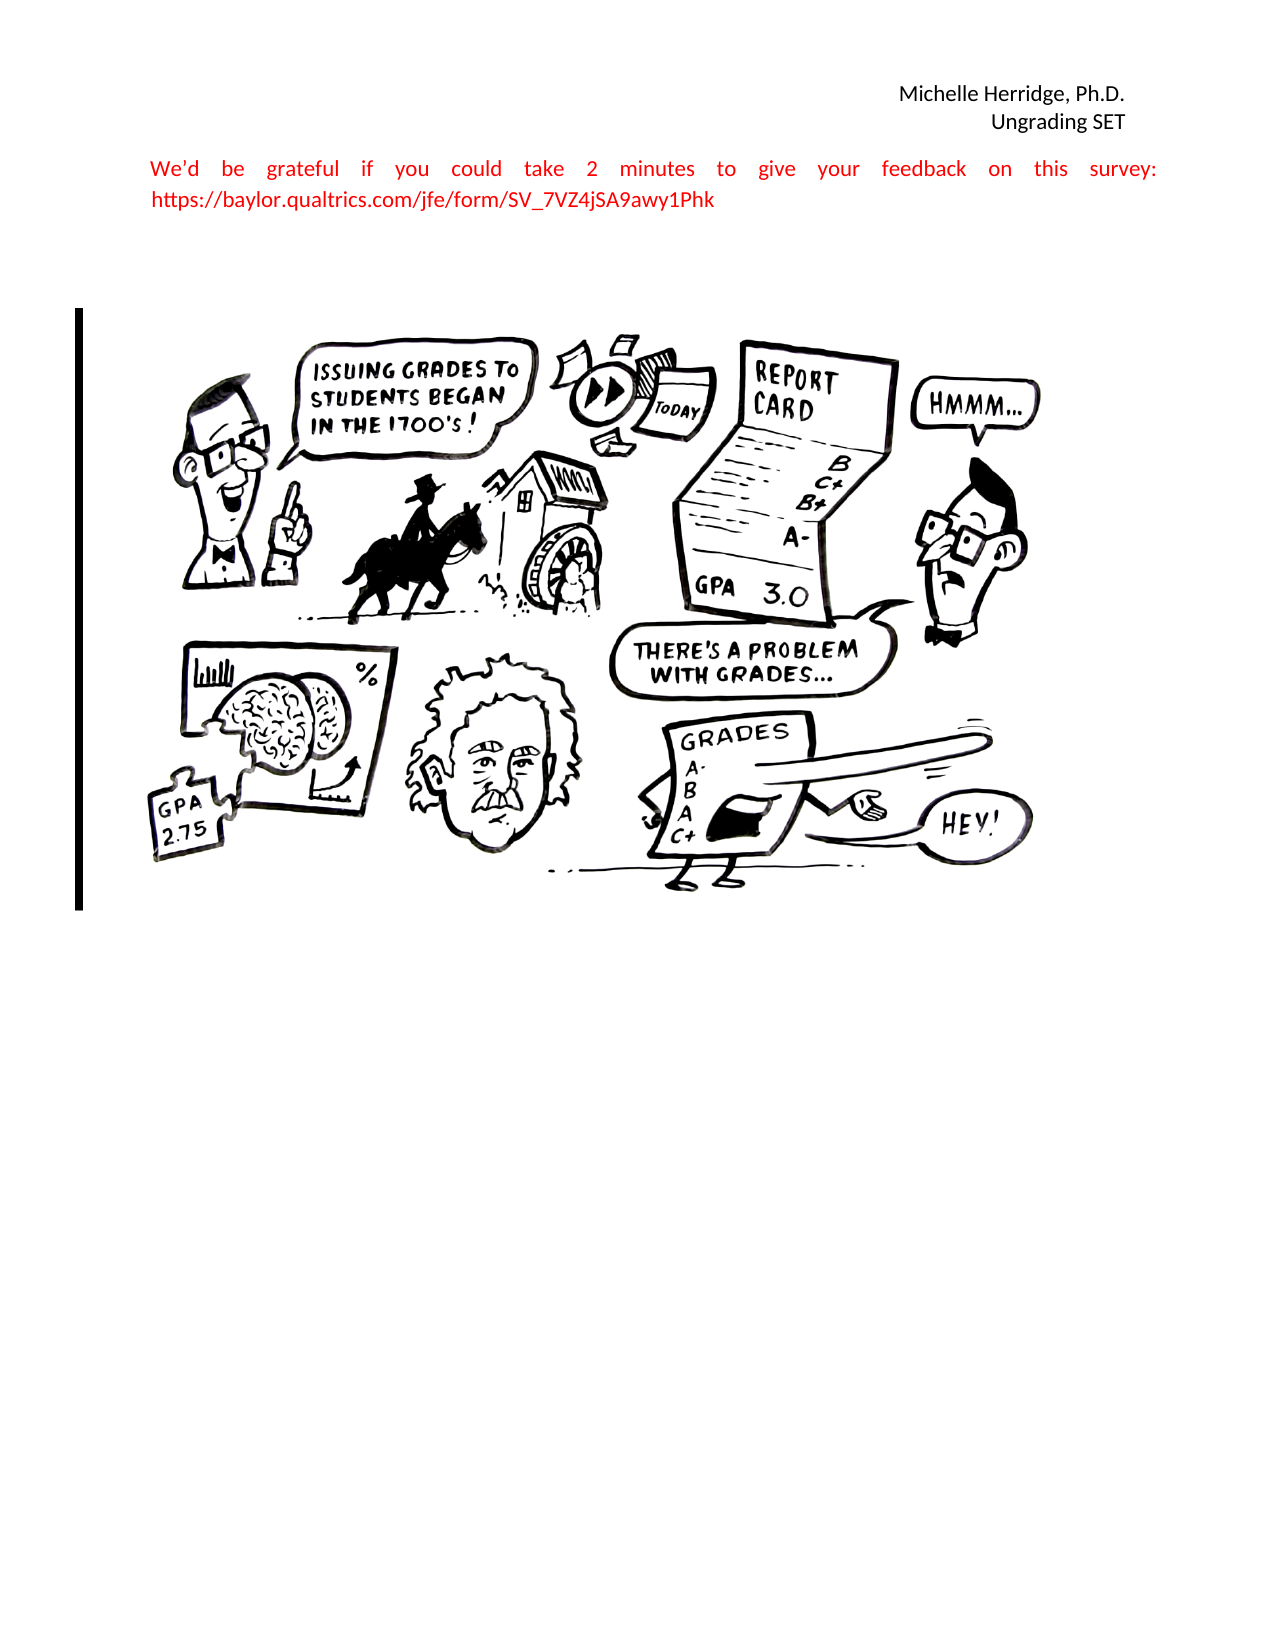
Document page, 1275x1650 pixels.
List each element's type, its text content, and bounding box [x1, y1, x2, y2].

picture [75, 308, 1159, 914]
text We’d be grateful if you could take 2 minutes to give your feedback on this survey: https://baylor.qualtrics.com/jfe/form/SV_7VZ4jSA9awy1Phk [150, 154, 1159, 213]
